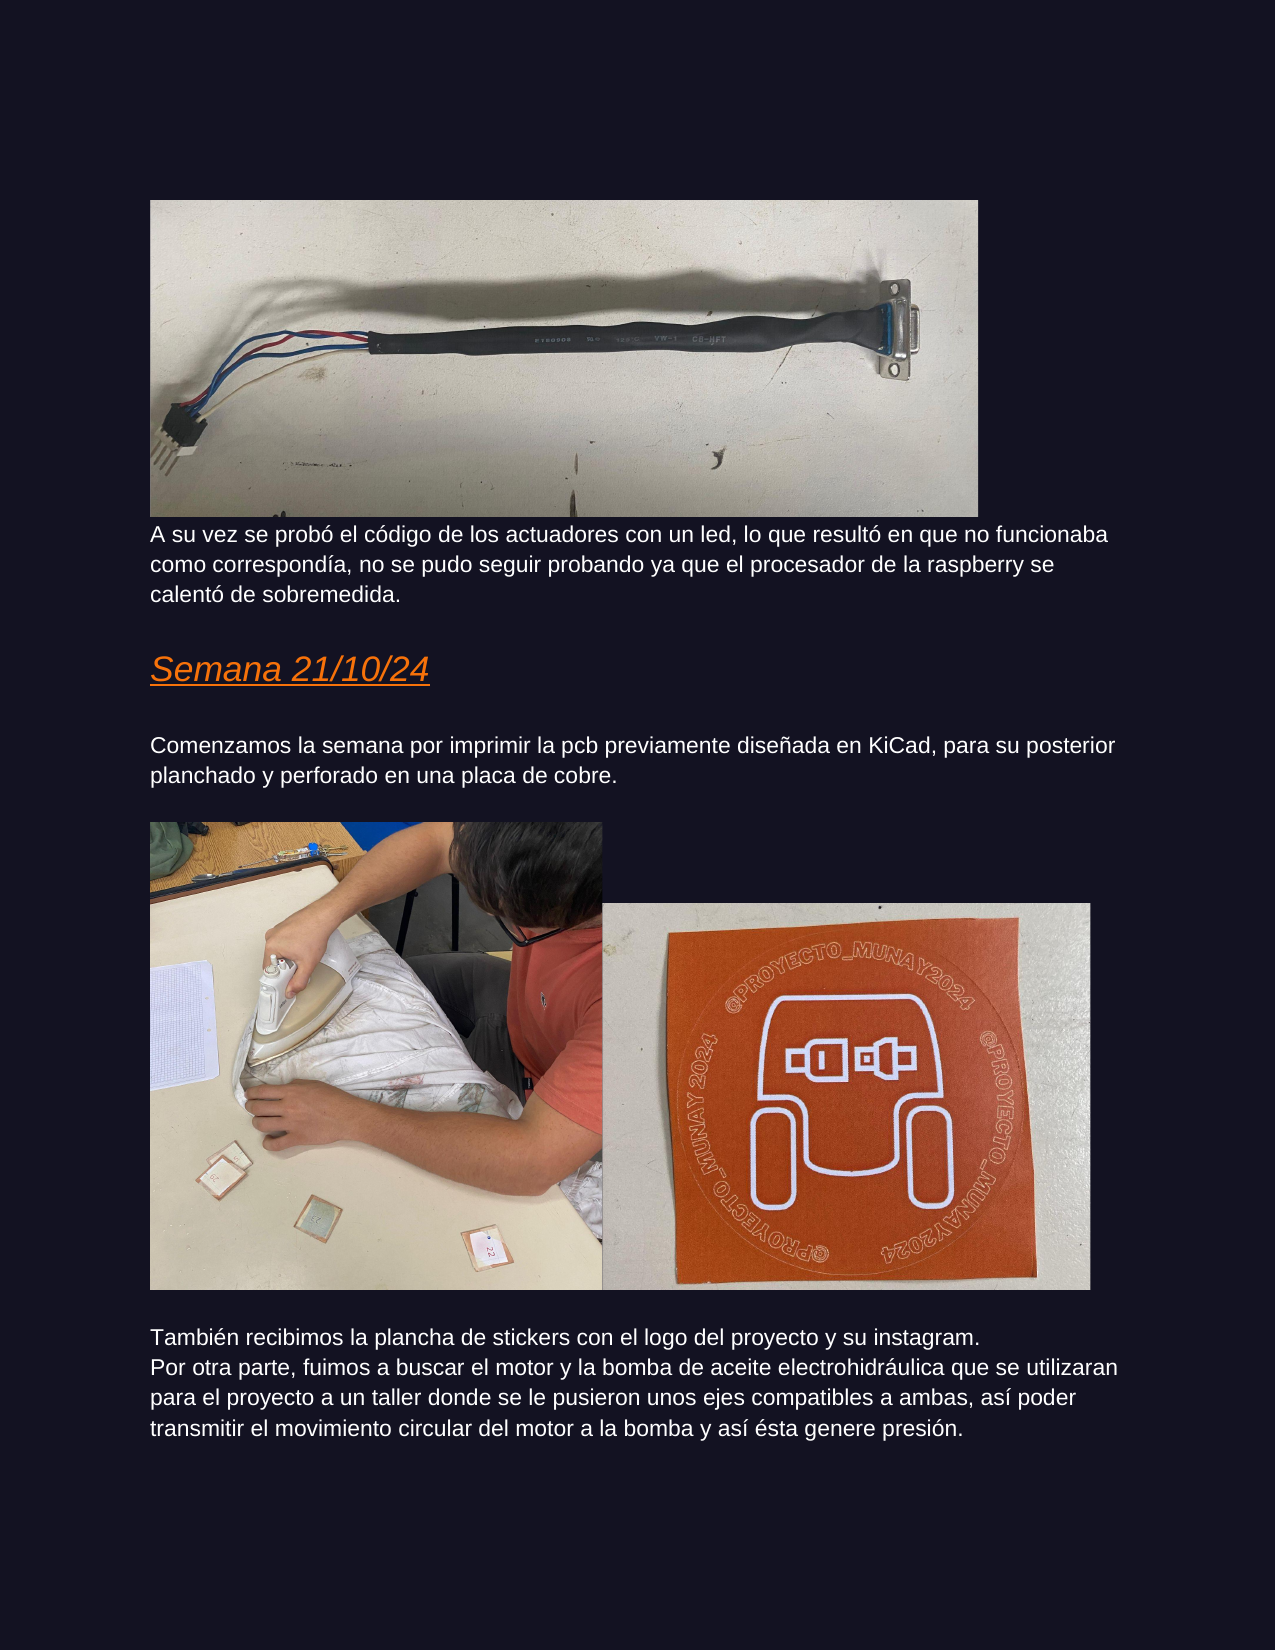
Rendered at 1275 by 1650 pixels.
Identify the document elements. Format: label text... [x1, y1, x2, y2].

subtitle Semana 21/10/24 [150, 649, 1125, 689]
text Por otra parte, fuimos a buscar el motor y la bomba de aceite electrohidráulica que se utilizaran para el proyecto a un taller donde se le pusieron unos ejes compatibles a ambas, así poder transmitir el movimiento circular del motor a la bomba y así ésta genere presión. [150, 1354, 1125, 1441]
text También recibimos la plancha de stickers con el logo del proyecto y su instagram. [150, 1324, 1125, 1350]
picture [150, 822, 1091, 1290]
text Comenzamos la semana por imprimir la pcb previamente diseñada en KiCad, para su posterior planchado y perforado en una placa de cobre. [150, 732, 1125, 789]
text A su vez se probó el código de los actuadores con un led, lo que resultó en que no funcionaba como correspondía, no se pudo seguir probando ya que el procesador de la raspberry se calentó de sobremedida. [150, 521, 1125, 607]
picture [151, 200, 978, 517]
